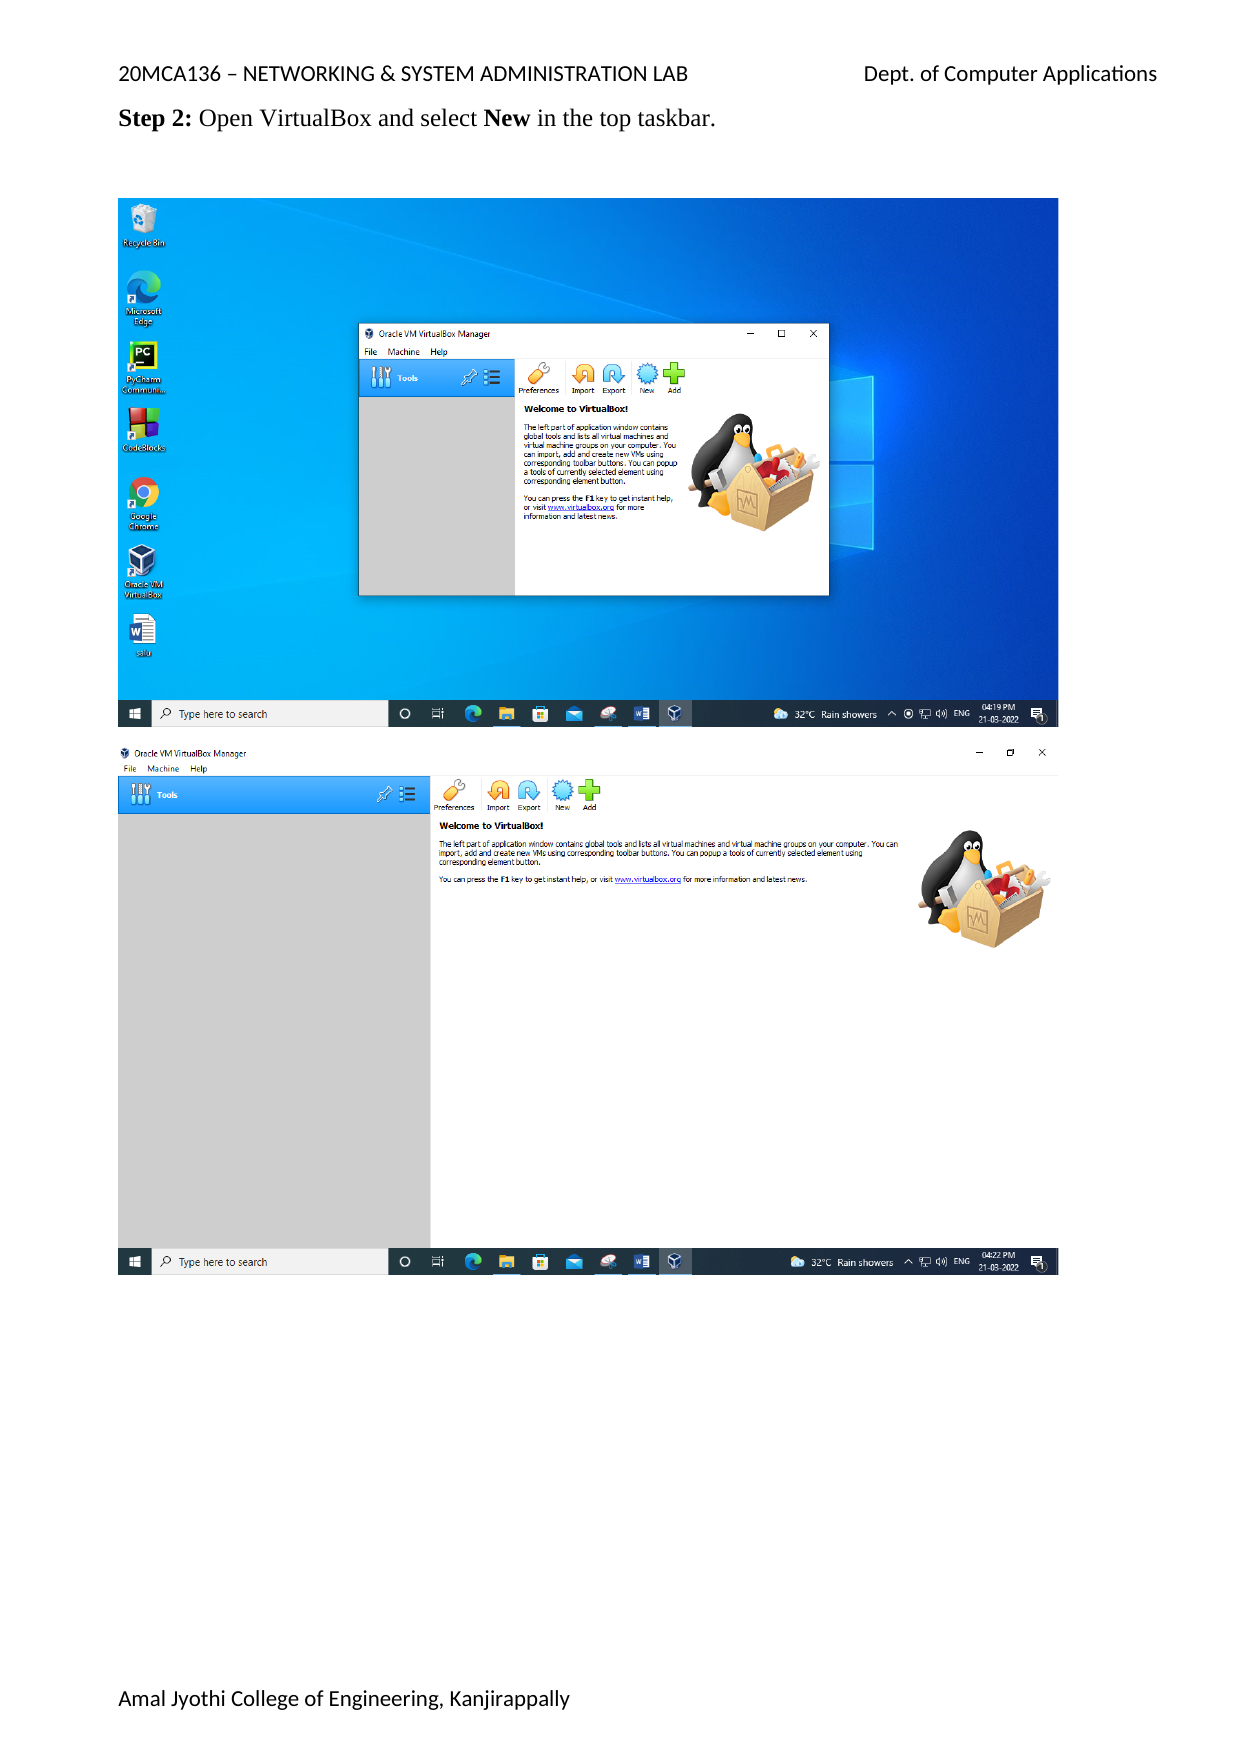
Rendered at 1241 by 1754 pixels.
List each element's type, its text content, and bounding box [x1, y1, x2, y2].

picture [128, 271, 160, 303]
picture [127, 309, 137, 313]
picture [154, 240, 164, 245]
picture [128, 478, 158, 508]
picture [128, 342, 157, 371]
picture [139, 592, 154, 597]
picture [132, 445, 150, 450]
picture [128, 545, 154, 576]
picture [118, 198, 1059, 727]
text Step 2: Open VirtualBox and select New in the top taskbar. [118, 103, 1167, 132]
picture [130, 615, 155, 643]
picture [132, 205, 156, 232]
picture [128, 408, 159, 439]
picture [118, 745, 1059, 1275]
